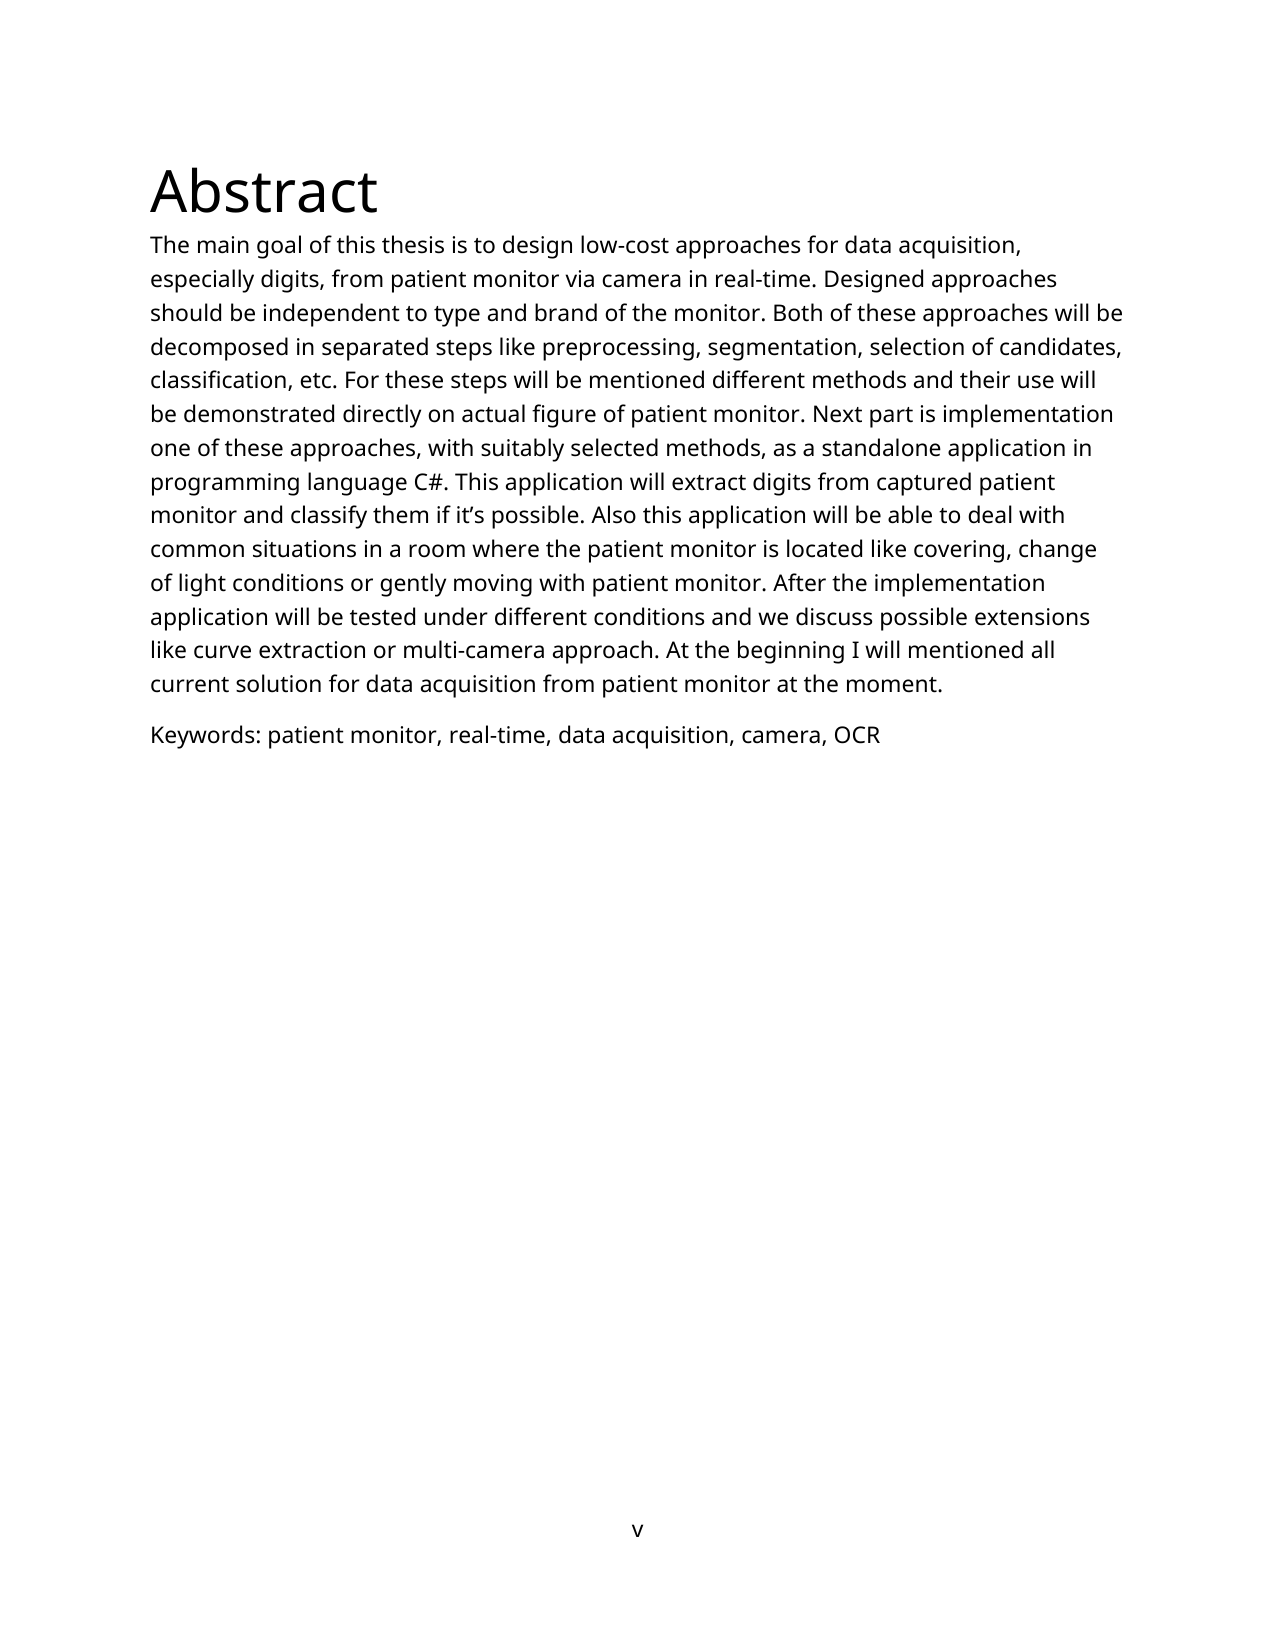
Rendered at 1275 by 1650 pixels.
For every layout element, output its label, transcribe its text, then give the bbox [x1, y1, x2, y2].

text The main goal of this thesis is to design low-cost approaches for data acquisition, especially digits, from patient monitor via camera in real-time. Designed approaches should be independent to type and brand of the monitor. Both of these approaches will be decomposed in separated steps like preprocessing, segmentation, selection of candidates, classification, etc. For these steps will be mentioned different methods and their use will be demonstrated directly on actual figure of patient monitor. Next part is implementation one of these approaches, with suitably selected methods, as a standalone application in programming language C#. This application will extract digits from captured patient monitor and classify them if it’s possible. Also this application will be able to deal with common situations in a room where the patient monitor is located like covering, change of light conditions or gently moving with patient monitor. After the implementation application will be tested under different conditions and we discuss possible extensions like curve extraction or multi-camera approach. At the beginning I will mentioned all current solution for data acquisition from patient monitor at the moment. [150, 229, 1125, 699]
text Keywords: patient monitor, real-time, data acquisition, camera, OCR [150, 719, 1125, 750]
title Abstract [150, 150, 1125, 229]
